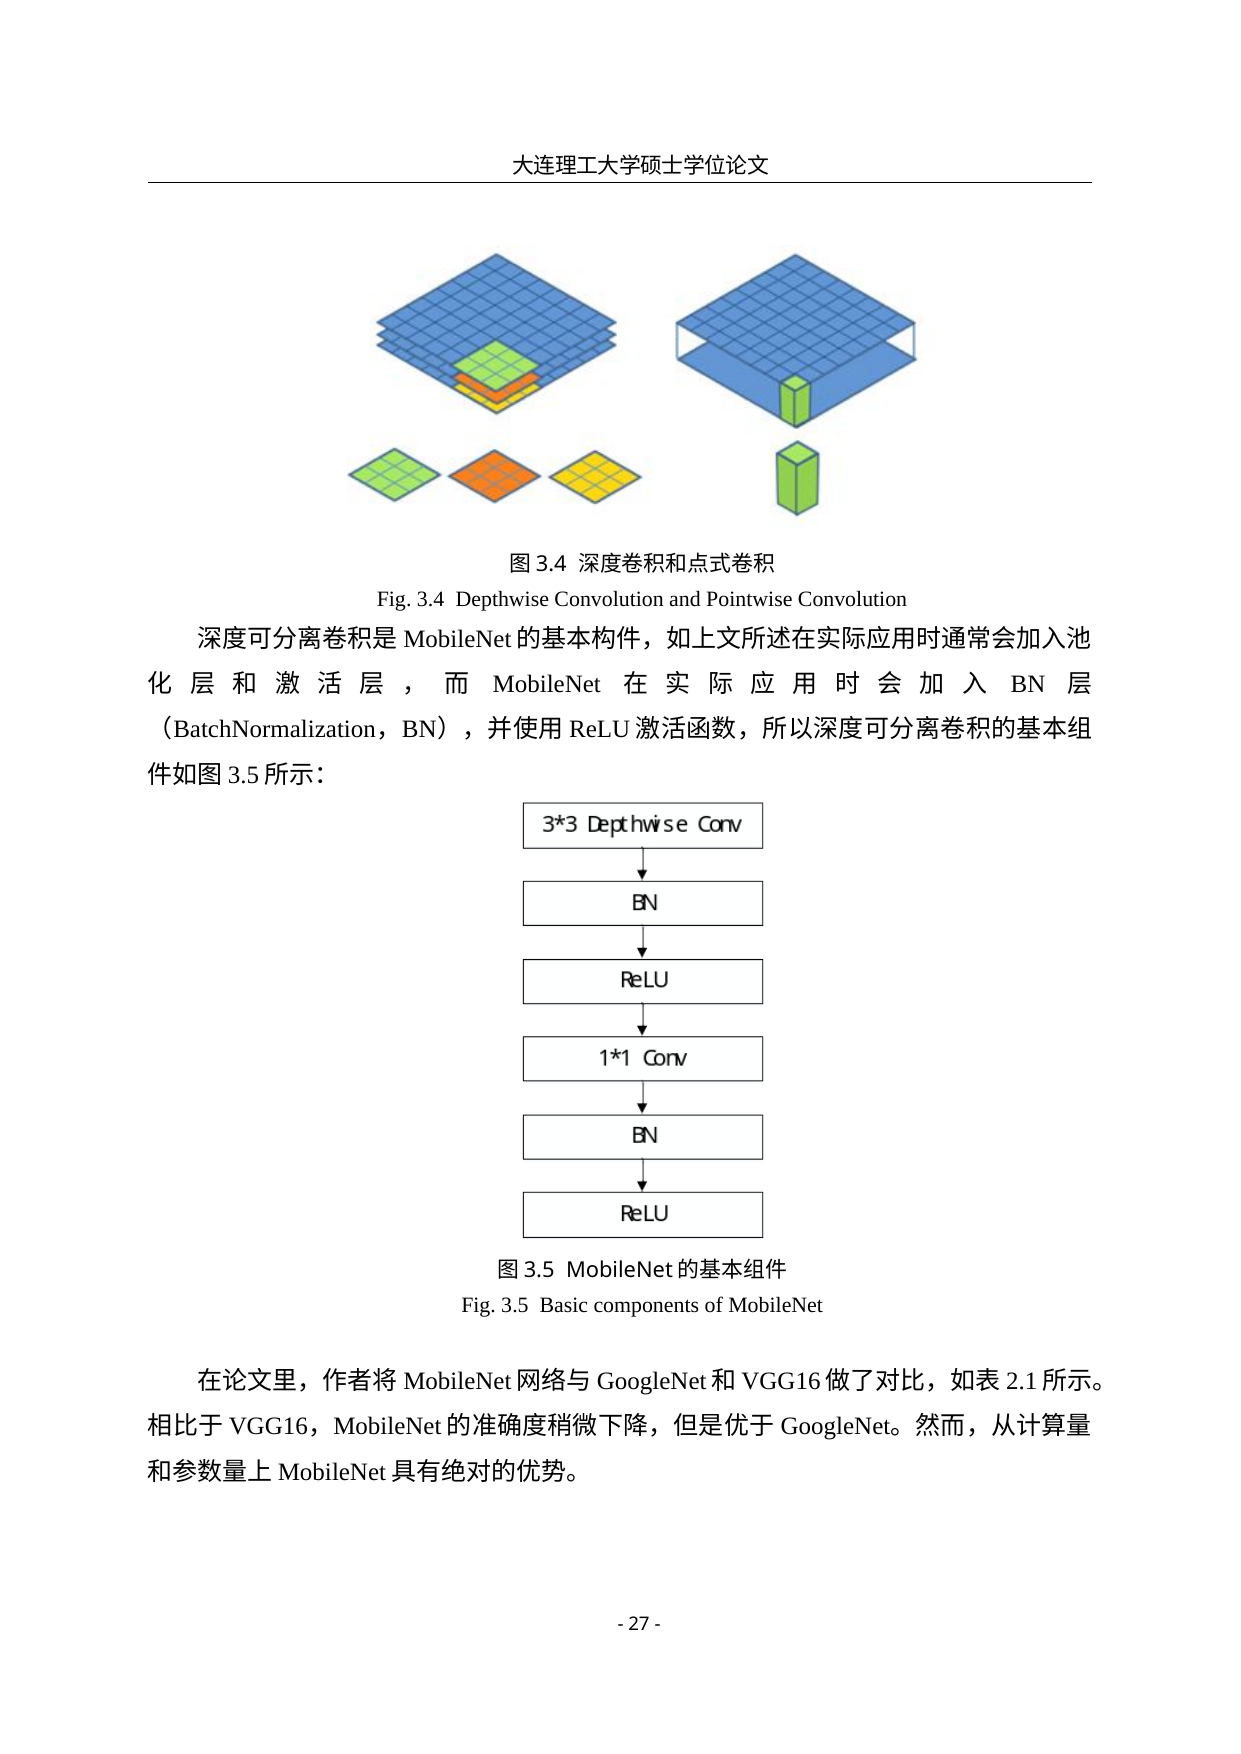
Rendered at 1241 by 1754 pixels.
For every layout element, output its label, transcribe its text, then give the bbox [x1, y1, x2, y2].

text Fig. 3.4 Depthwise Convolution and Pointwise Convolution [148, 586, 1092, 611]
picture [347, 245, 938, 539]
text 图3.5 MobileNet的基本组件 [148, 1252, 1092, 1284]
text 深度可分离卷积是MobileNet的基本构件，如上文所述在实际应用时通常会加入池化层和激活层，而MobileNet在实际应用时会加入BN层（BatchNormalization，BN），并使用ReLU激活函数，所以深度可分离卷积的基本组件如图3.5所示： [148, 618, 1092, 791]
text Fig. 3.5 Basic components of MobileNet [148, 1292, 1092, 1317]
text 图3.4 深度卷积和点式卷积 [148, 546, 1092, 578]
text 在论文里，作者将MobileNet网络与GoogleNet和VGG16做了对比，如表2.1所示。相比于VGG16，MobileNet的准确度稍微下降，但是优于GoogleNet。然而，从计算量和参数量上MobileNet具有绝对的优势。 [148, 1361, 1092, 1487]
